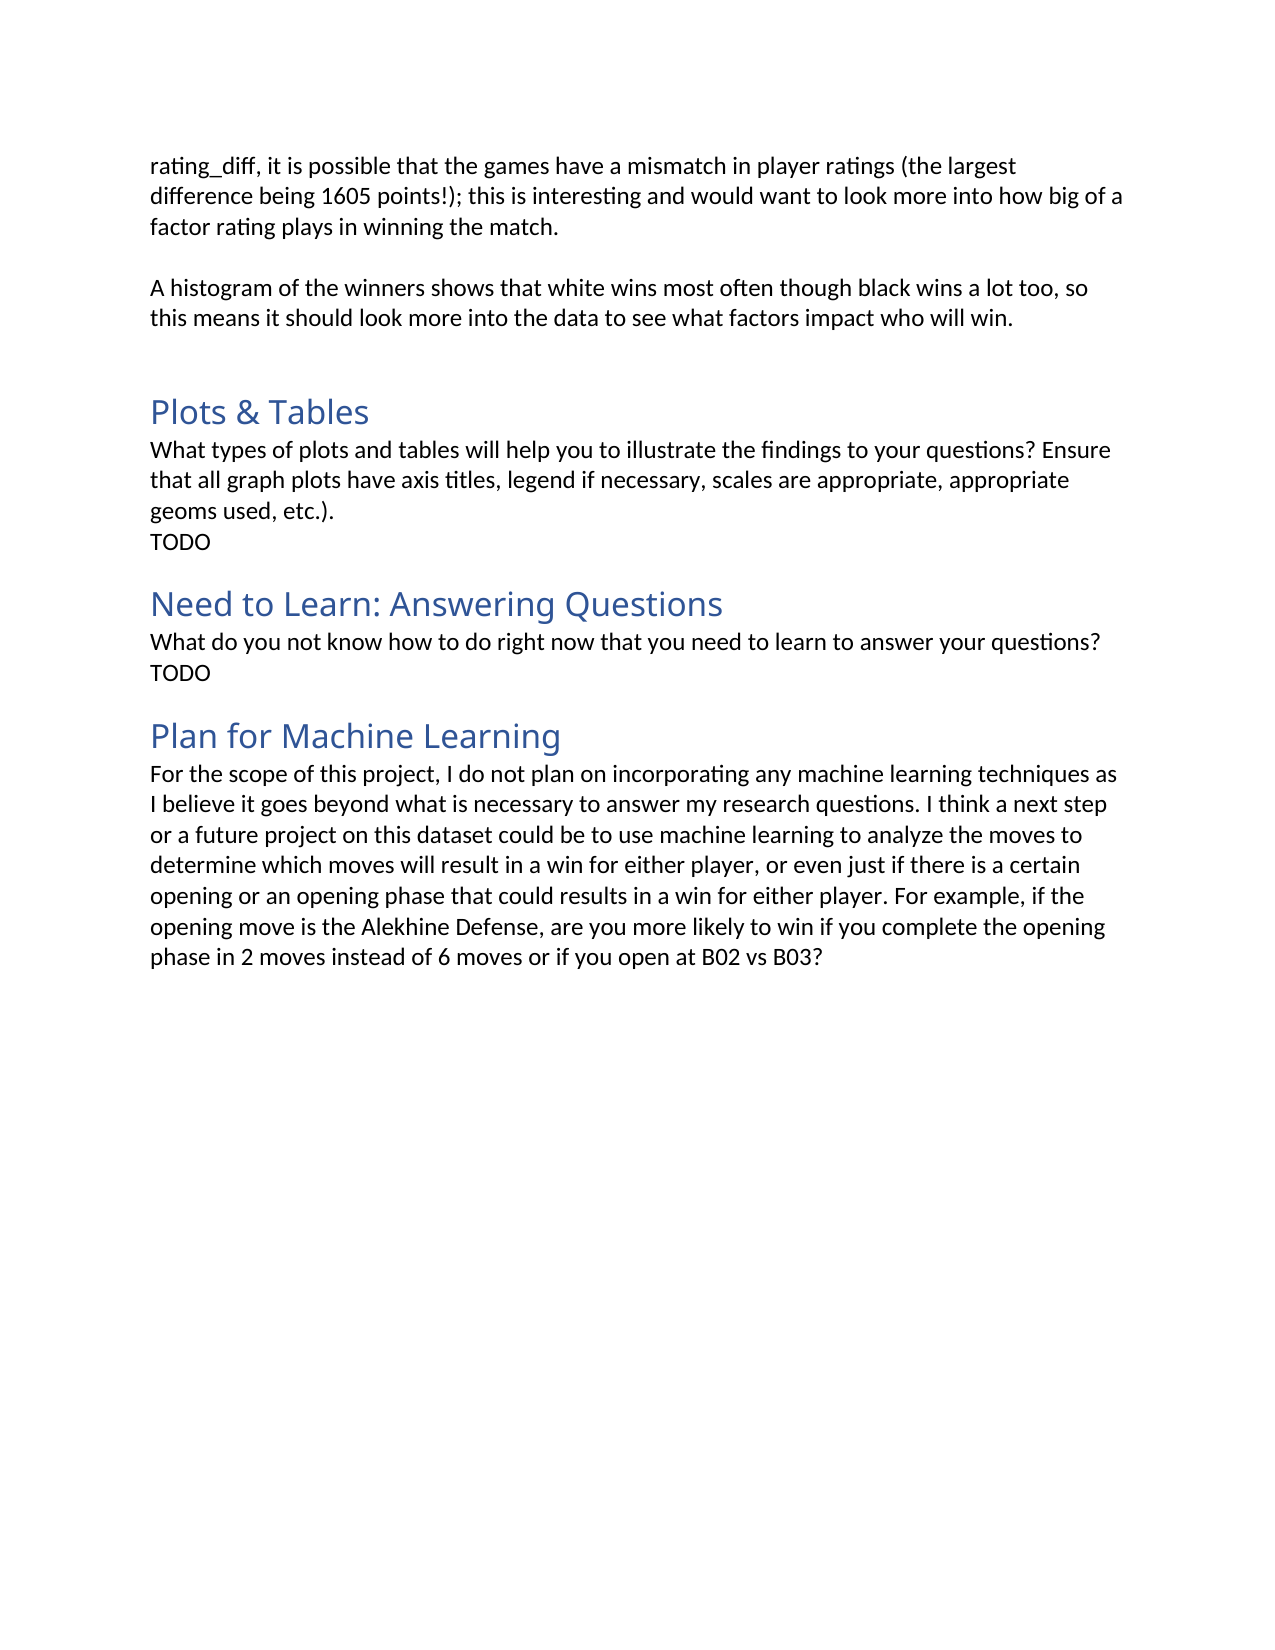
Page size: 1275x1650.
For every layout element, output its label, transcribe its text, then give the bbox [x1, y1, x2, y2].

subtitle Plan for Machine Learning [150, 713, 1125, 758]
text For the scope of this project, I do not plan on incorporating any machine learning techniques as I believe it goes beyond what is necessary to answer my research questions. I think a next step or a future project on this dataset could be to use machine learning to analyze the moves to determine which moves will result in a win for either player, or even just if there is a certain opening or an opening phase that could results in a win for either player. For example, if the opening move is the Alekhine Defense, are you more likely to win if you complete the opening phase in 2 moves instead of 6 moves or if you open at B02 vs B03? [150, 758, 1125, 972]
text TODO [150, 657, 1125, 688]
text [150, 150, 1125, 242]
text A histogram of the winners shows that white wins most often though black wins a lot too, so this means it should look more into the data to see what factors impact who will win. [150, 272, 1125, 333]
text What types of plots and tables will help you to illustrate the findings to your questions? Ensure that all graph plots have axis titles, legend if necessary, scales are appropriate, appropriate geoms used, etc.). [150, 434, 1125, 526]
subtitle Plots & Tables [150, 389, 1125, 434]
text What do you not know how to do right now that you need to learn to answer your questions? [150, 627, 1125, 657]
subtitle Need to Learn: Answering Questions [150, 581, 1125, 627]
text TODO [150, 526, 1125, 556]
